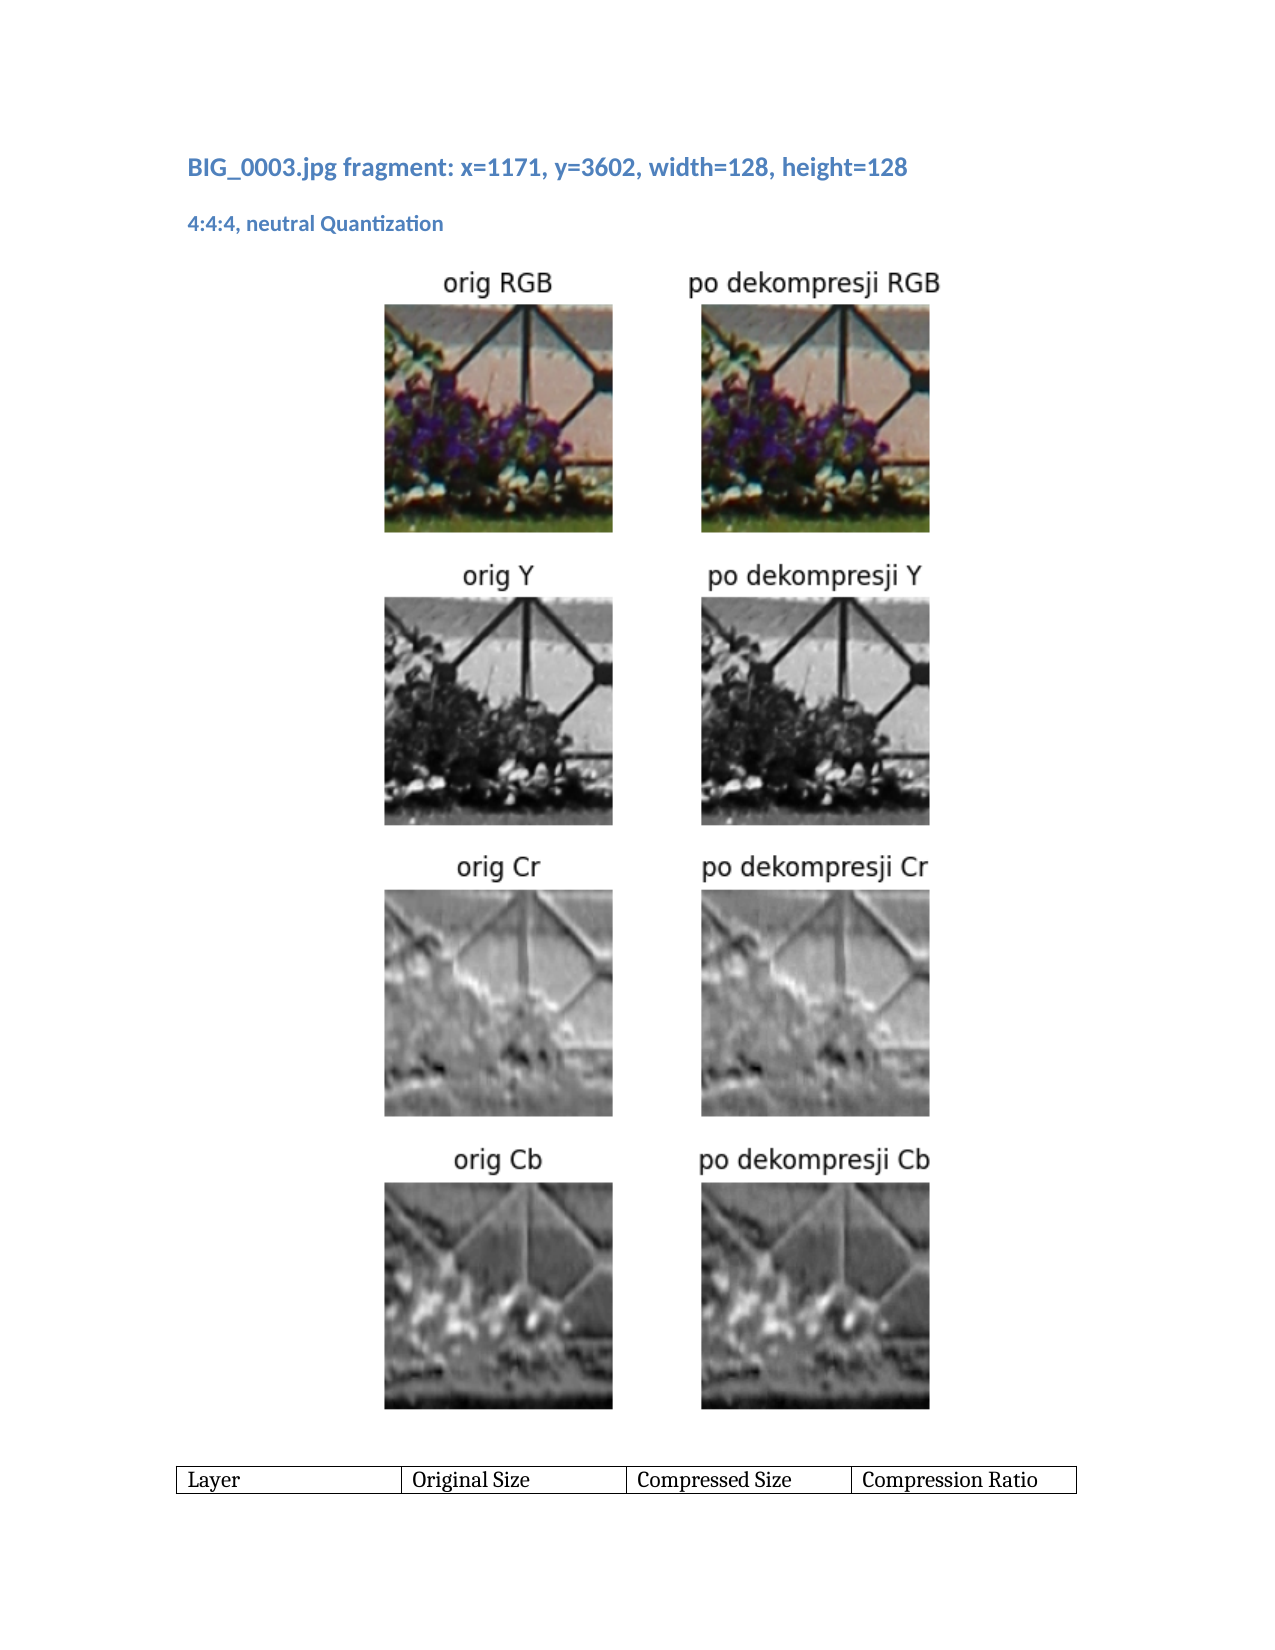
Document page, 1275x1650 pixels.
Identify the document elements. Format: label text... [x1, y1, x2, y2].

subtitle 4:4:4, neutral Quantization [187, 209, 1087, 237]
subtitle BIG_0003.jpg fragment: x=1171, y=3602, width=128, height=128 [187, 150, 1087, 183]
table_header Original Size [402, 1467, 626, 1493]
table_header Compressed Size [627, 1467, 851, 1493]
table_header Layer [177, 1467, 401, 1493]
table_header Compression Ratio [852, 1467, 1076, 1493]
picture [206, 241, 1107, 1441]
